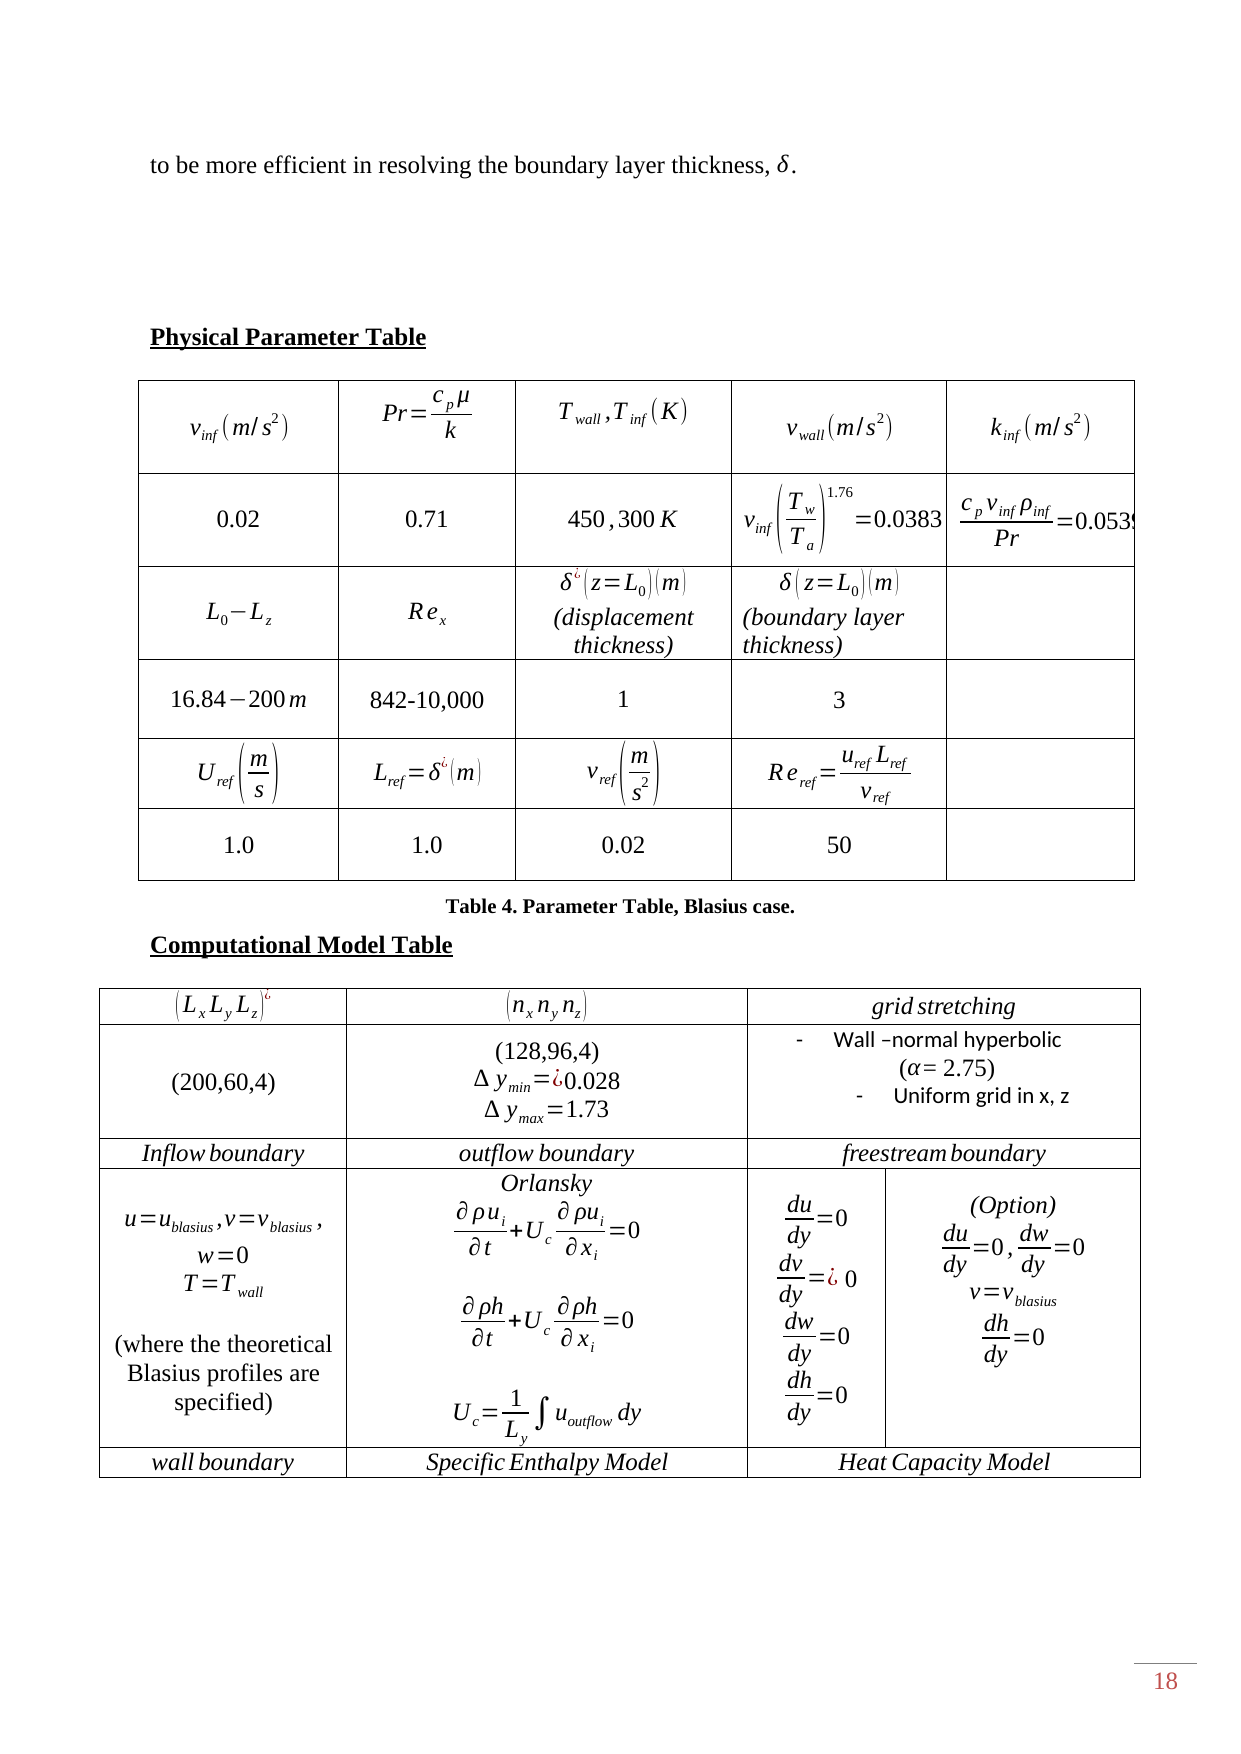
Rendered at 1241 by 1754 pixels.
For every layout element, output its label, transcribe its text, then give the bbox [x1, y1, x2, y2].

table_cell [748, 1448, 1140, 1477]
table_cell [347, 1448, 747, 1477]
table_header [100, 989, 346, 1024]
table_cell [732, 739, 946, 808]
table_header [748, 989, 1140, 1024]
table_cell [139, 660, 338, 738]
table_cell [347, 1139, 747, 1168]
table_cell 50 [732, 809, 946, 880]
table_cell 3 [732, 660, 946, 738]
table_cell [947, 739, 1134, 808]
table_cell [139, 474, 338, 566]
text Computational Model Table [150, 930, 1090, 959]
table_cell [947, 809, 1134, 880]
table_cell (128,96,4) 0.028 [347, 1025, 747, 1138]
table_header [139, 381, 338, 472]
table_cell [339, 474, 515, 566]
table_cell (where the theoretical Blasius profiles are specified) [100, 1169, 346, 1447]
table_cell Wall –normal hyperbolic (= 2.75) Uniform grid in x, z [748, 1025, 1140, 1138]
table_header [339, 381, 515, 472]
text Physical Parameter Table [150, 322, 1090, 351]
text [150, 150, 1090, 179]
table_cell 0 [748, 1169, 885, 1447]
table_cell [100, 1139, 346, 1168]
table_header [347, 989, 747, 1024]
table_cell [748, 1139, 1140, 1168]
table_cell 1.0 [139, 809, 338, 880]
table_cell 842-10,000 [339, 660, 515, 738]
table_cell (Option) [886, 1169, 1140, 1447]
table_cell [339, 739, 515, 808]
table_cell [947, 660, 1134, 738]
table_header [516, 381, 731, 472]
table_cell [139, 739, 338, 808]
table_cell [947, 474, 1134, 566]
text Table 4. Parameter Table, Blasius case. [150, 893, 1090, 918]
table_cell 0.02 [516, 809, 731, 880]
table_cell [139, 567, 338, 659]
table_header [947, 381, 1134, 472]
table_cell [347, 1169, 747, 1447]
table_cell [732, 474, 946, 566]
table_cell 1.0 [339, 809, 515, 880]
table_cell [516, 474, 731, 566]
table_cell [516, 739, 731, 808]
table_cell [516, 660, 731, 738]
table_cell (200,60,4) [100, 1025, 346, 1138]
table_header [732, 381, 946, 472]
table_cell [339, 567, 515, 659]
table_cell [100, 1448, 346, 1477]
table_cell (boundary layer thickness) [732, 567, 946, 659]
table_cell [947, 567, 1134, 659]
table_cell (displacement thickness) [516, 567, 731, 659]
